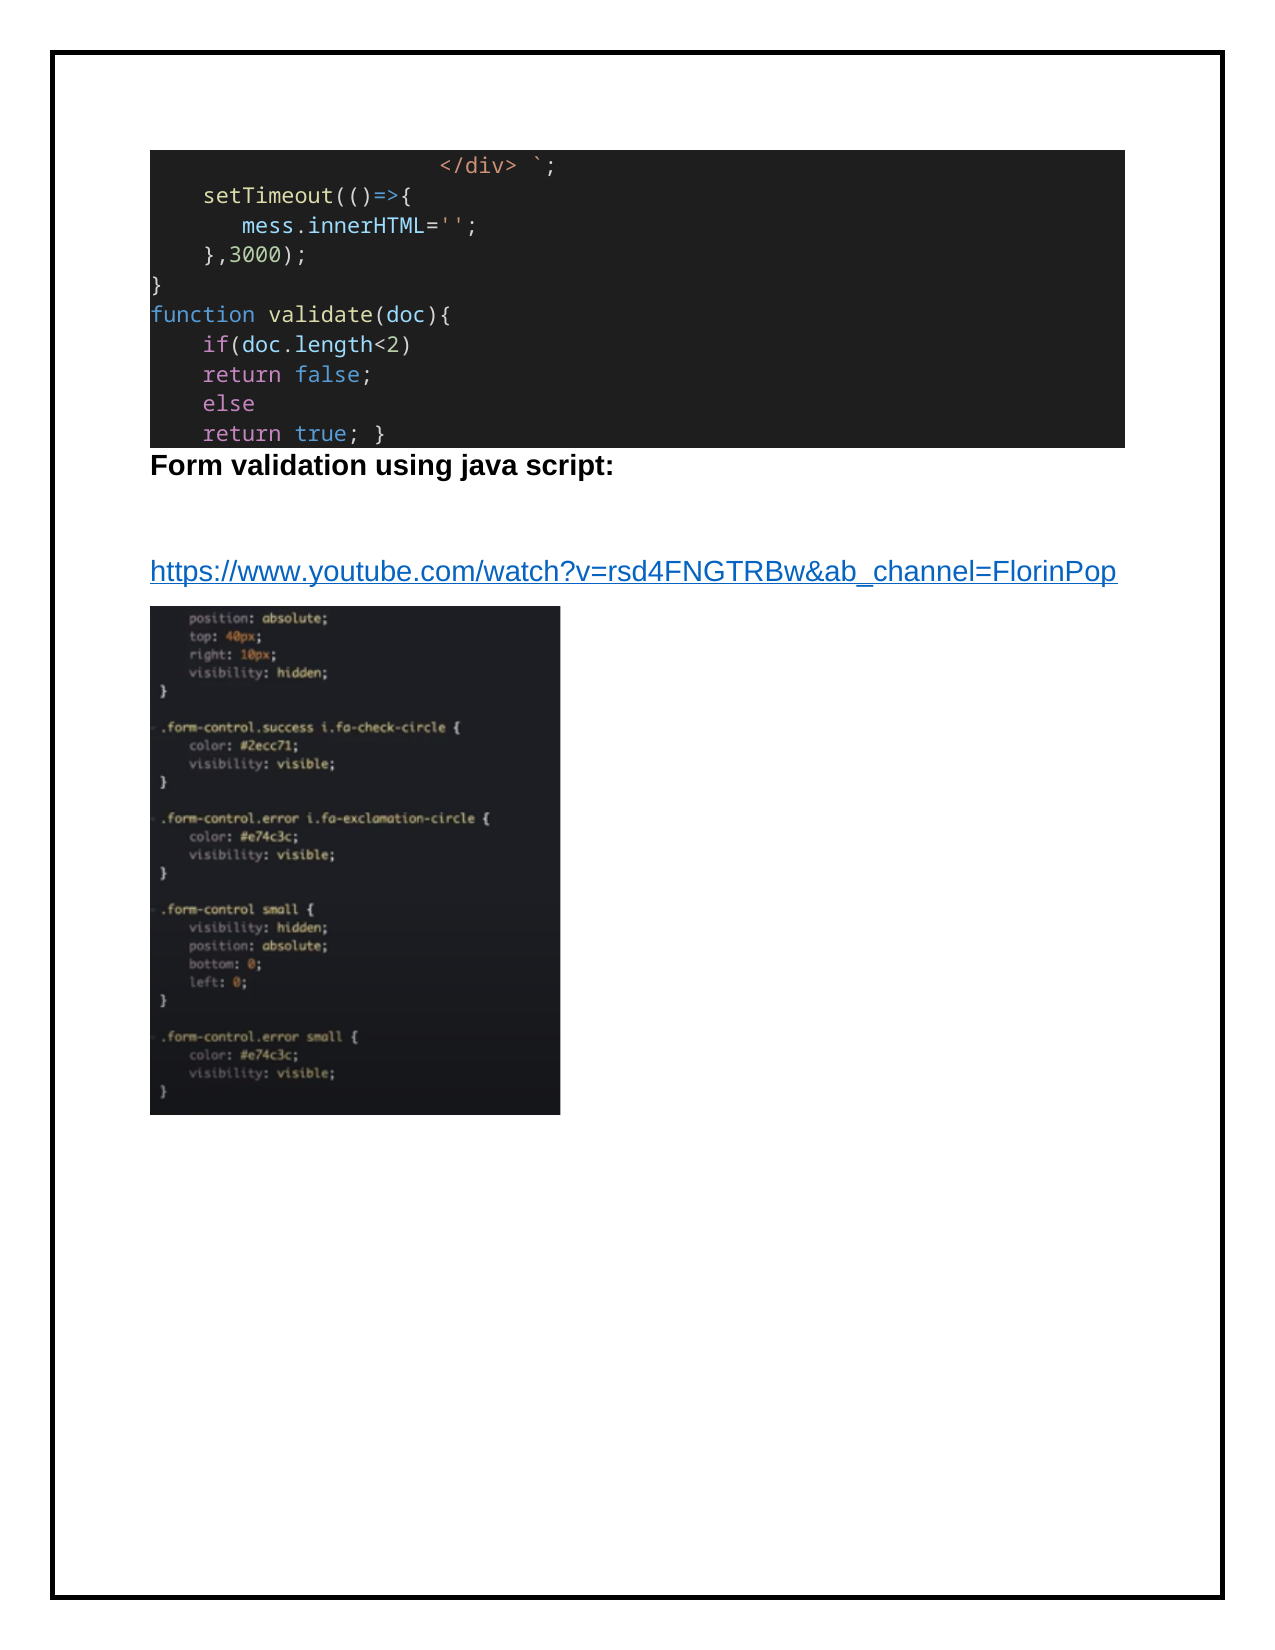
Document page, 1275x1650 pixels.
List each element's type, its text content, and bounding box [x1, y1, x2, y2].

text else [150, 388, 1125, 418]
picture [150, 606, 561, 1115]
text return false; [150, 358, 1125, 388]
text function validate(doc){ [150, 299, 1125, 329]
text mess.innerHTML=''; [150, 209, 1125, 239]
text </div> `; [150, 150, 1125, 180]
text } [150, 269, 1125, 299]
text setTimeout(()=>{ [150, 180, 1125, 209]
text Form validation using java script: [150, 448, 1125, 481]
text https://www.youtube.com/watch?v=rsd4FNGTRBw&ab_channel=FlorinPop [150, 553, 1125, 587]
text },3000); [150, 239, 1125, 269]
text if(doc.length<2) [150, 329, 1125, 358]
text return true; } [150, 418, 1125, 448]
